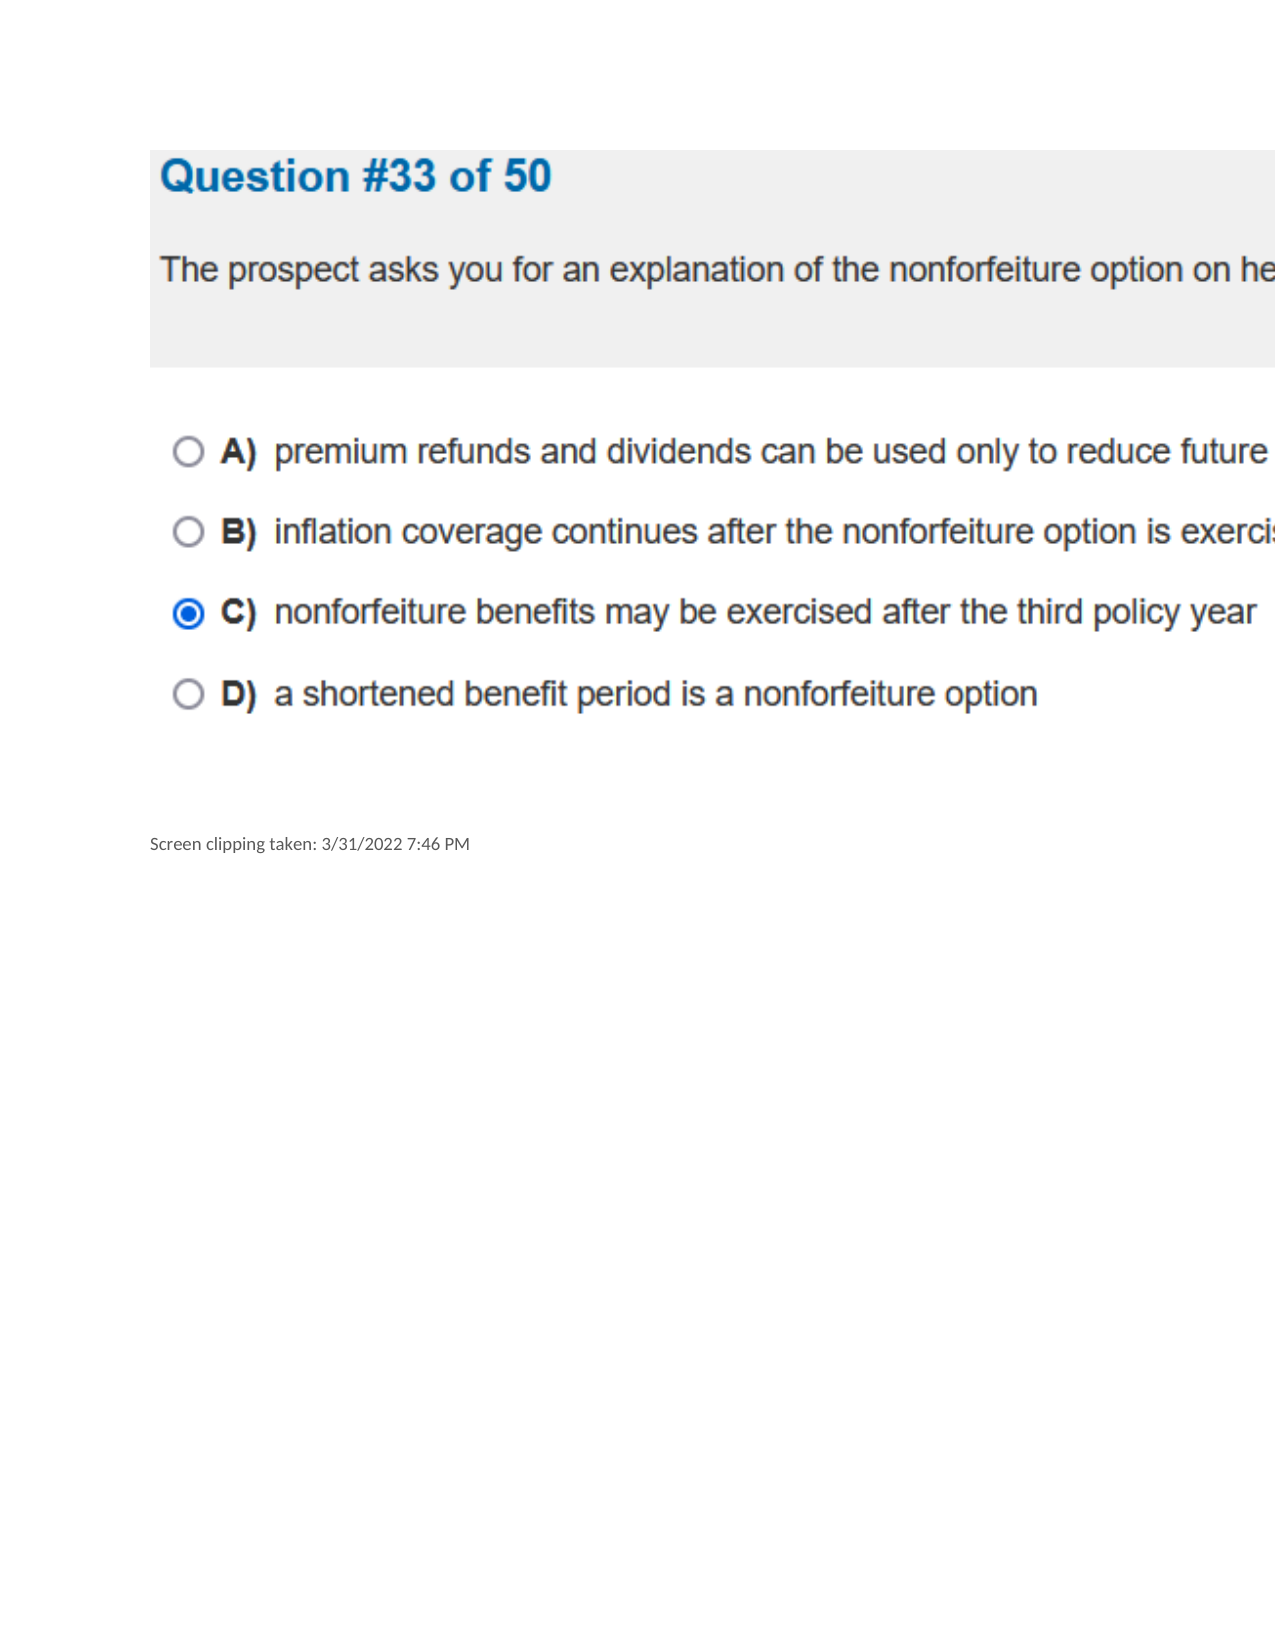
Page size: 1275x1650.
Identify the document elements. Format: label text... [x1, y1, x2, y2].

picture [150, 150, 1275, 759]
text Screen clipping taken: 3/31/2022 7:46 PM [150, 833, 1125, 856]
